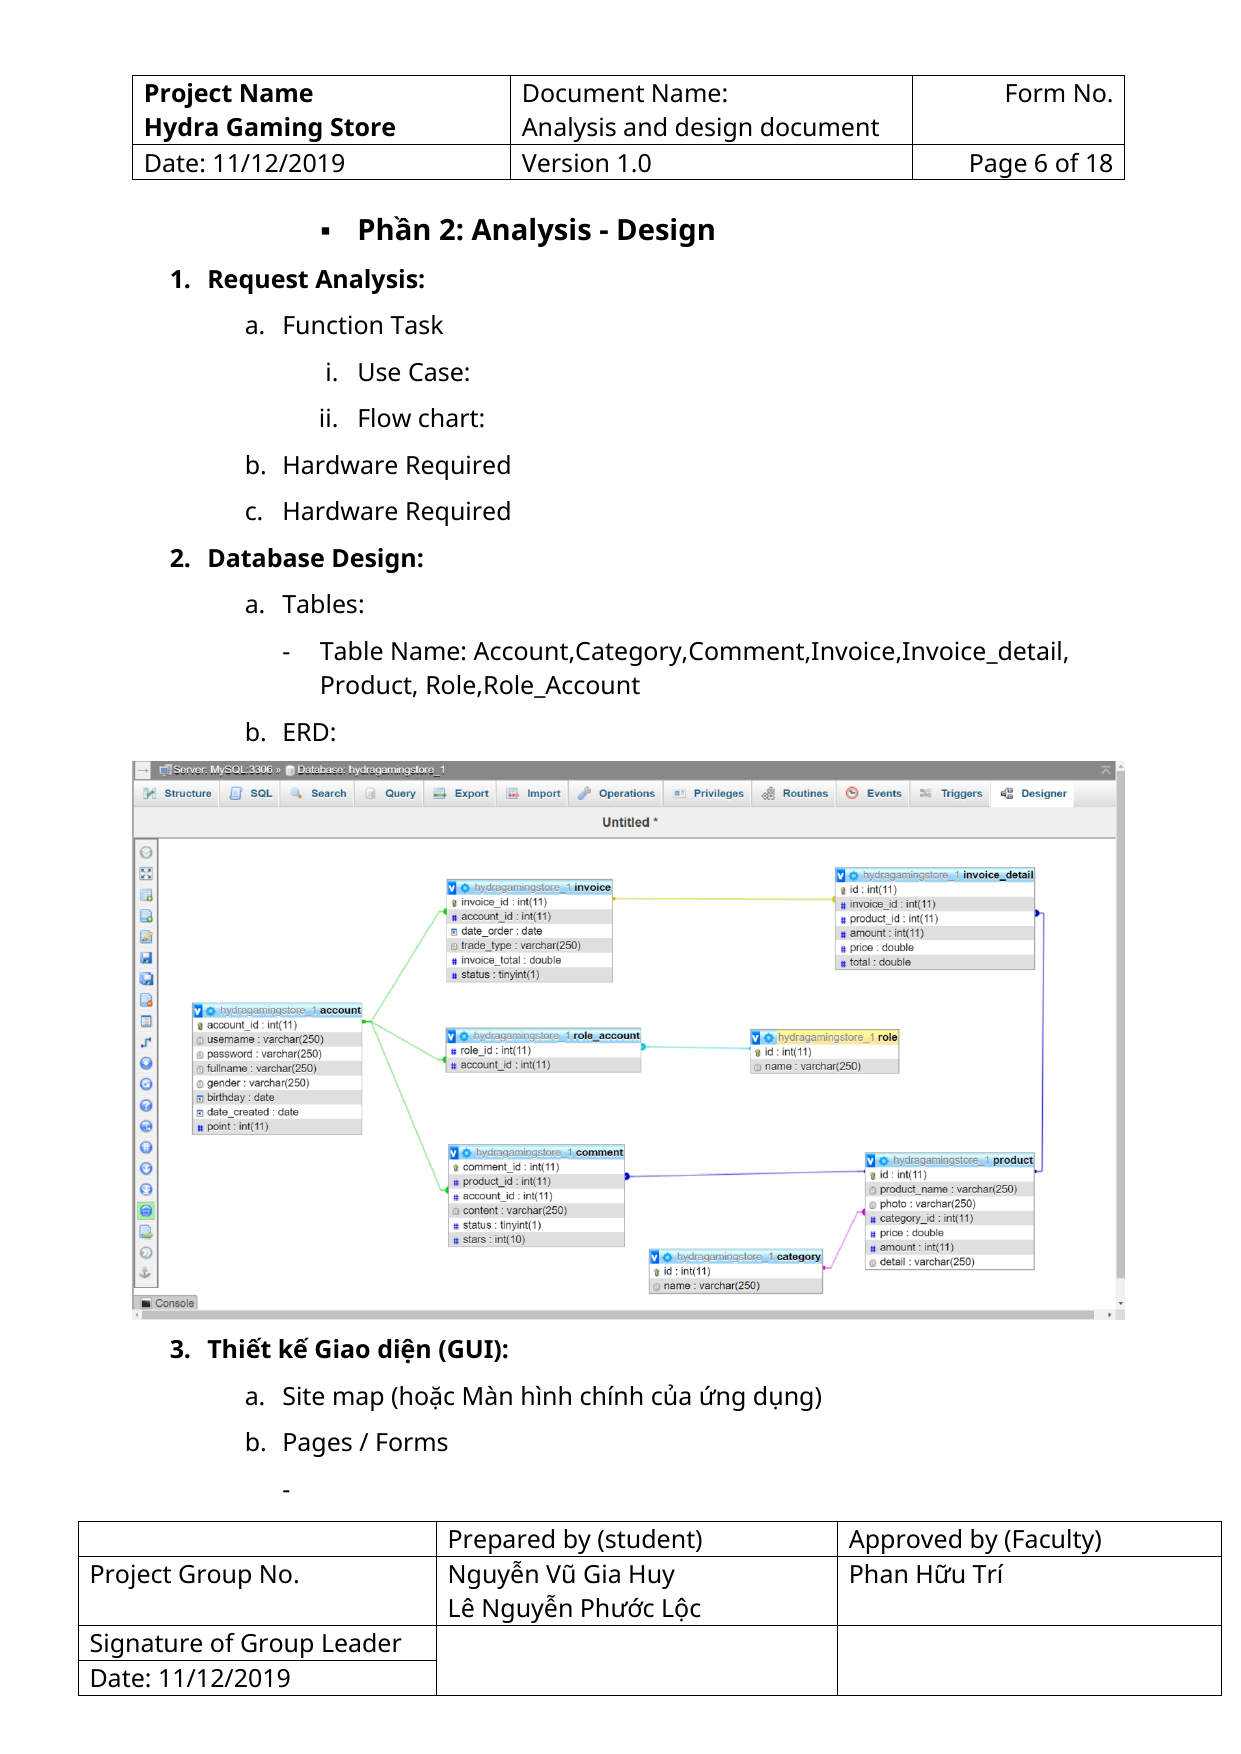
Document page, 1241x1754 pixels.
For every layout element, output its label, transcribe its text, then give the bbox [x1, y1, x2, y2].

picture [132, 761, 1125, 1320]
list IE Phần 2: Analysis - Design [319, 209, 1125, 249]
list Flow chart: [338, 401, 1125, 435]
list Database Design: [169, 541, 1125, 575]
list Site map (hoặc Màn hình chính của ứng dụng) [244, 1378, 1125, 1413]
list Table Name: Account,Category,Comment,Invoice,Invoice_detail, Product, Role,Role_Account [282, 634, 1125, 702]
list Pages / Forms [244, 1425, 1125, 1459]
list Thiết kế Giao diện (GUI): [169, 1332, 1125, 1366]
list Hardware Required [244, 494, 1125, 528]
list Tables: [244, 587, 1125, 621]
list Request Analysis: [169, 261, 1125, 295]
list Use Case: [338, 354, 1125, 388]
list Function Task [244, 308, 1125, 342]
list ERD: [244, 714, 1125, 748]
list Hardware Required [244, 447, 1125, 482]
